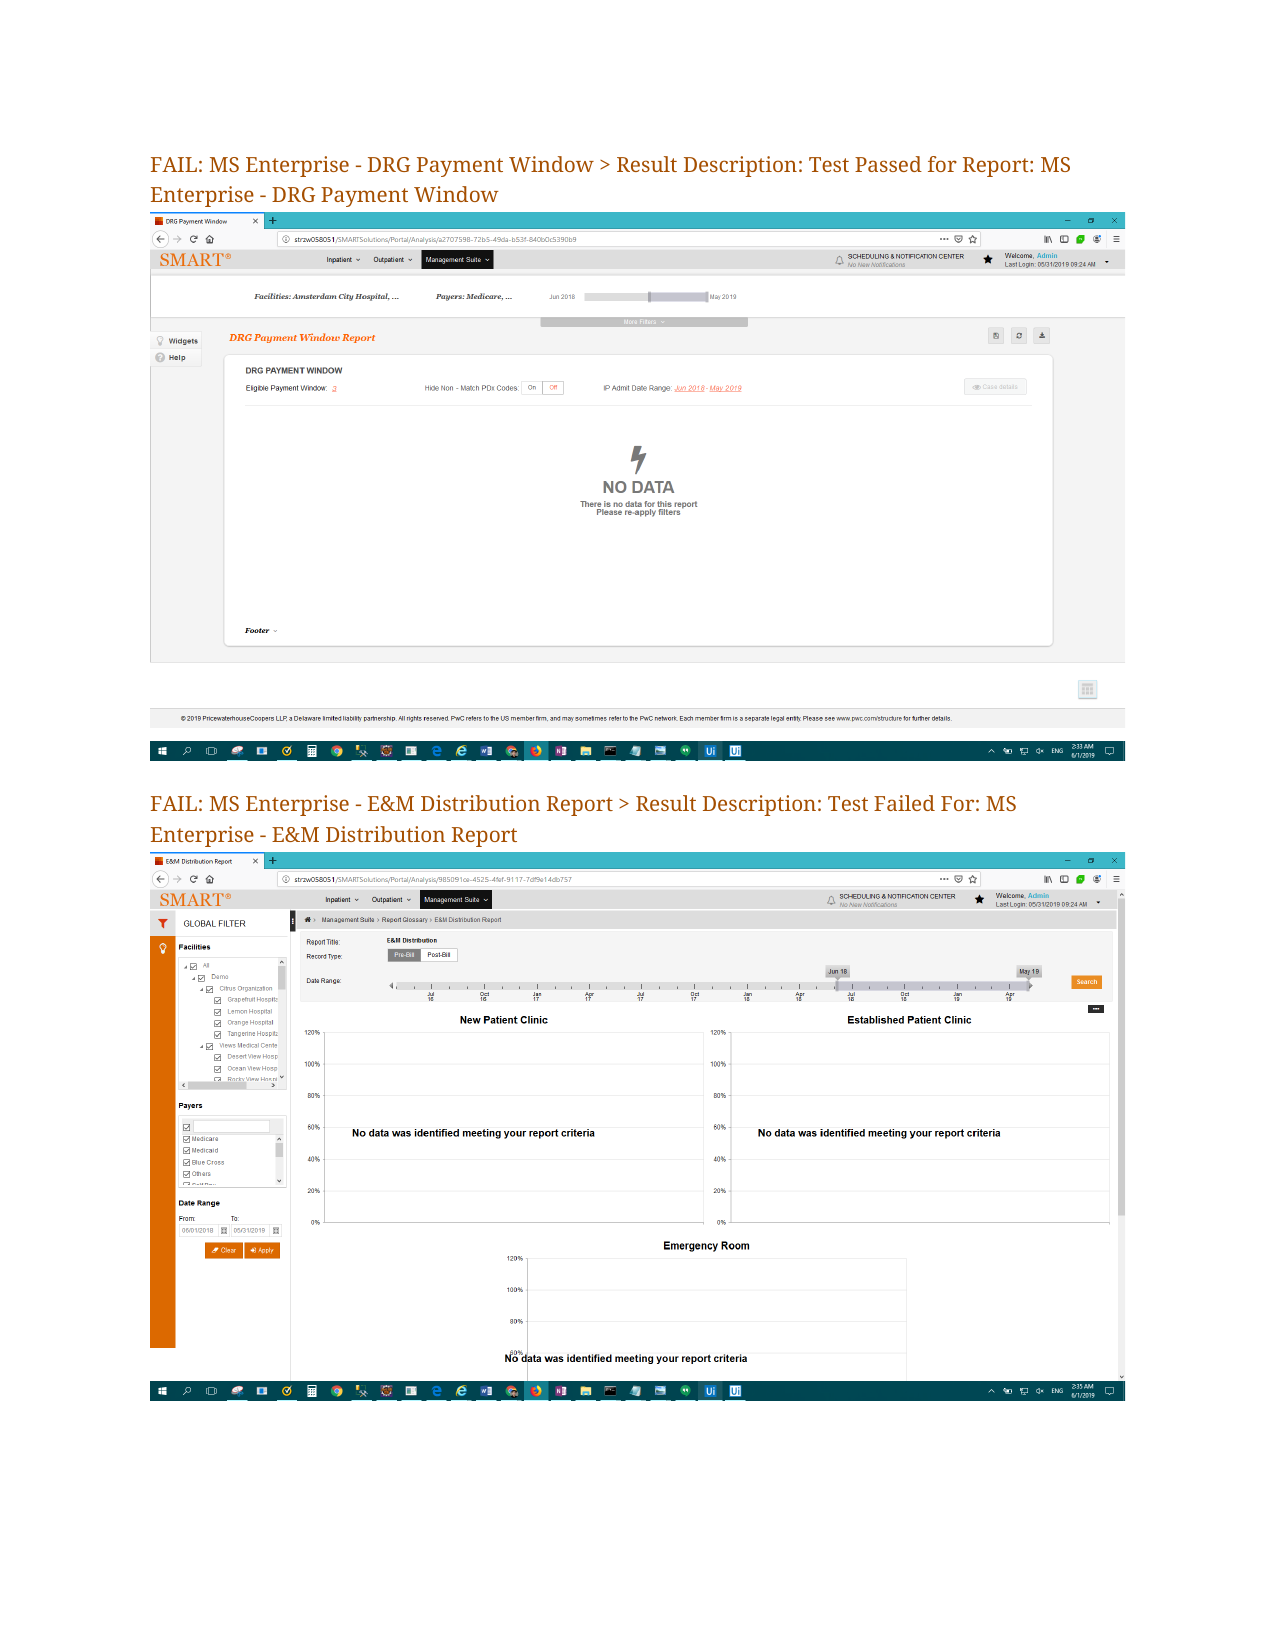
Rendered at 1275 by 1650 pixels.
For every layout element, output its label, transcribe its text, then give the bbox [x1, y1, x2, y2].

picture [150, 852, 1125, 1401]
subtitle FAIL: MS Enterprise - E&M Distribution Report > Result Description: Test Failed For: MS Enterprise - E&M Distribution Report [150, 789, 1125, 852]
picture [150, 212, 1125, 761]
subtitle FAIL: MS Enterprise - DRG Payment Window > Result Description: Test Passed for Report: MS Enterprise - DRG Payment Window [150, 150, 1125, 212]
